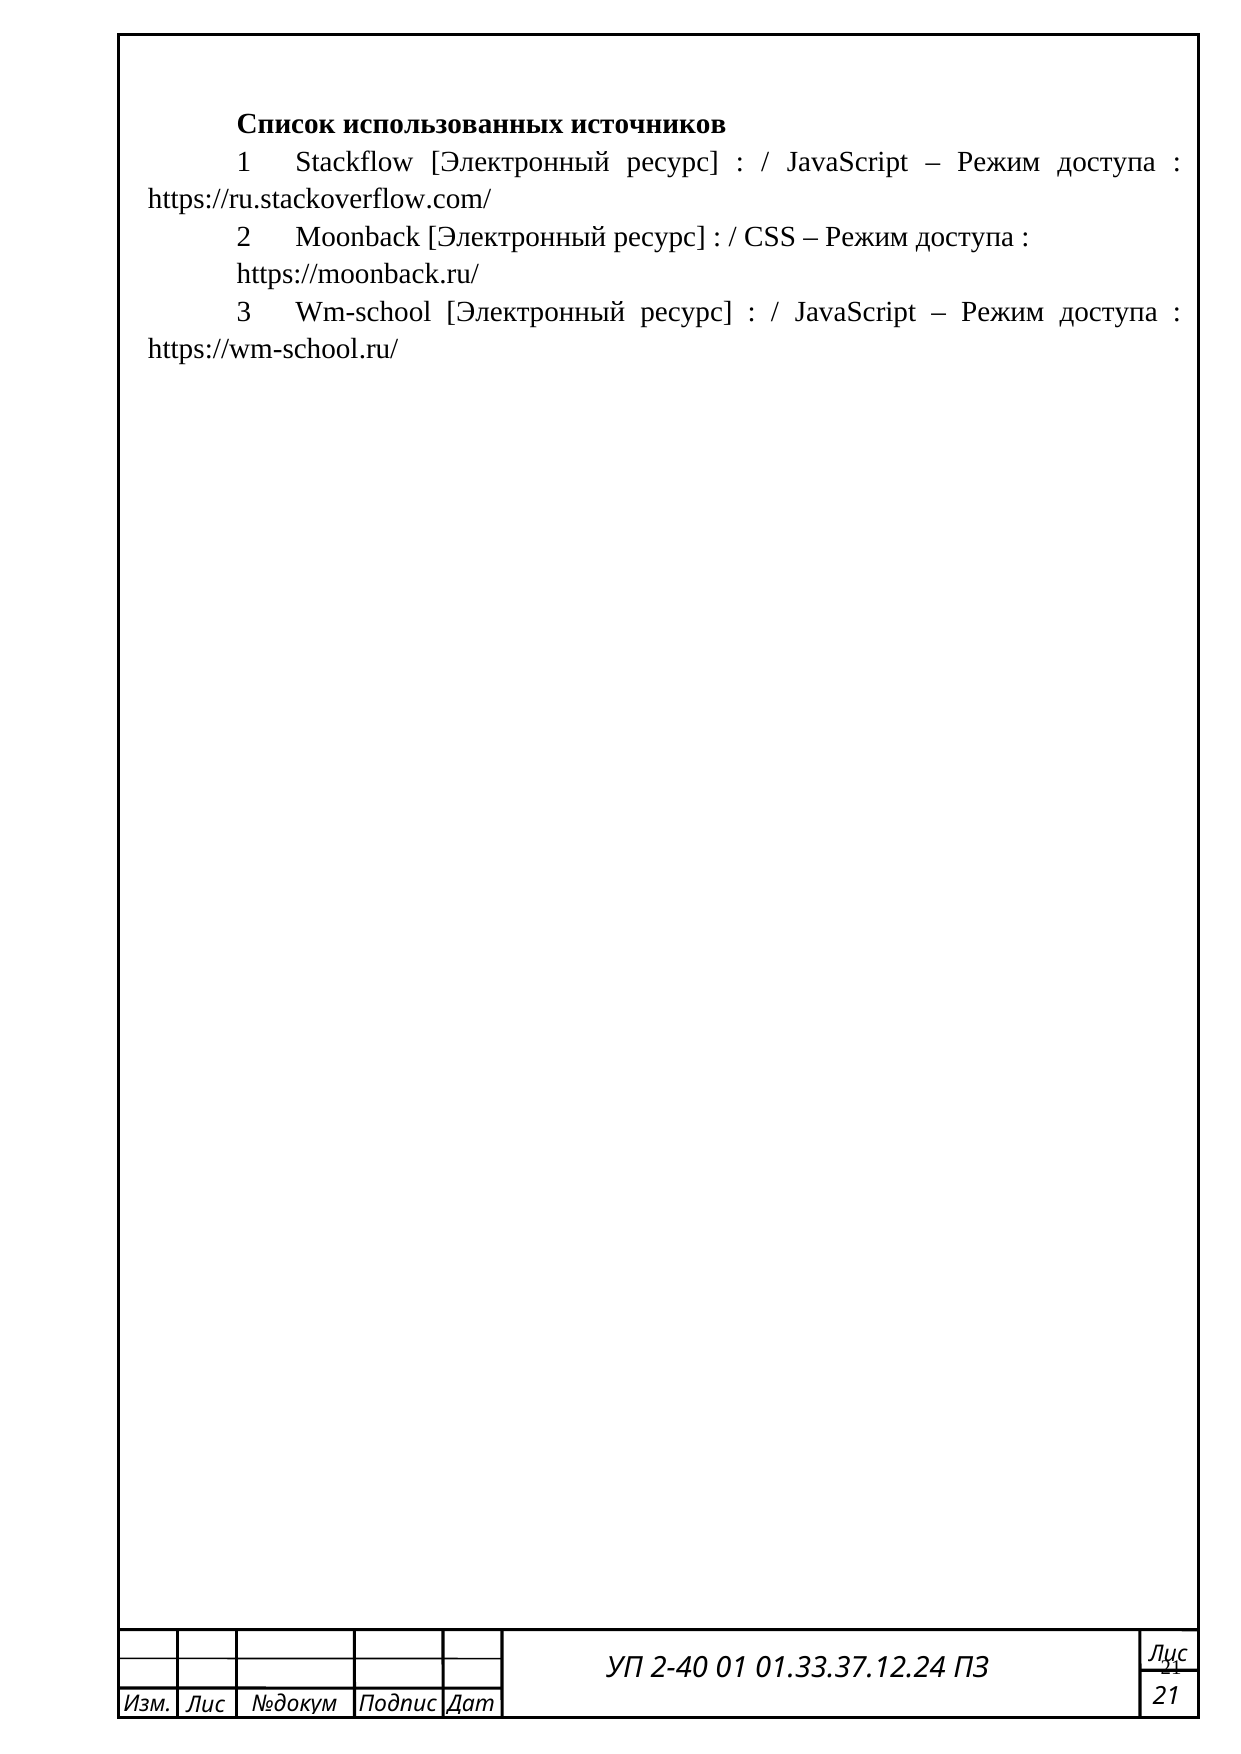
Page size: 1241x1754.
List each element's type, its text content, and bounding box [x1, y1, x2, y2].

list Stackflow [Электронный ресурс] : / JavaScript – Режим доступа : https://ru.stackoverflow.com/ [148, 141, 1181, 216]
list Wm-school [Электронный ресурс] : / JavaScript – Режим доступа : https://wm-school.ru/ [148, 291, 1181, 366]
text Список использованных источников [148, 103, 1181, 141]
text https://moonback.ru/ [148, 253, 1181, 291]
list Moonback [Электронный ресурс] : / CSS – Режим доступа : [148, 216, 1181, 253]
